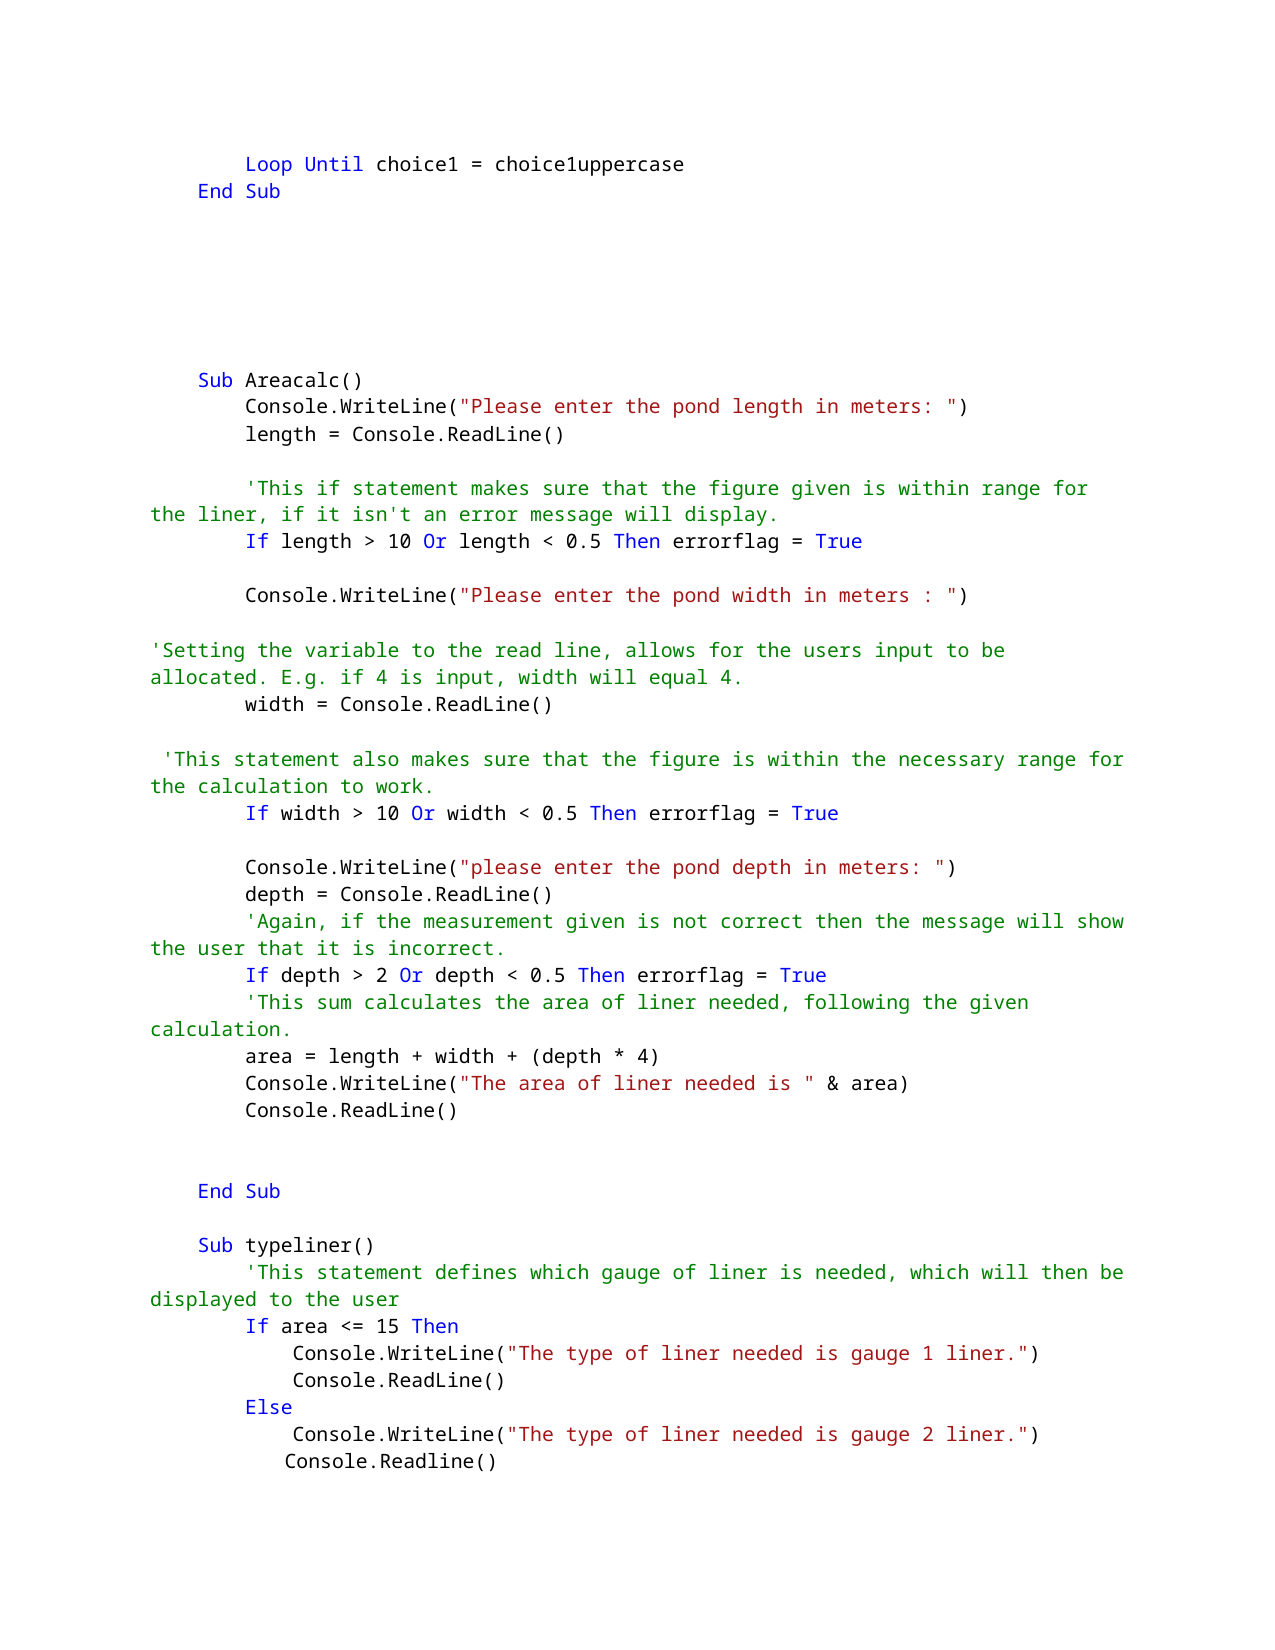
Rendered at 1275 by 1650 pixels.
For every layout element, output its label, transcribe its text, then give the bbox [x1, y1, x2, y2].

text Sub typeliner() [150, 1231, 1125, 1258]
text Sub Areacalc() [150, 366, 1125, 393]
text Else [150, 1393, 1125, 1420]
text area = length + width + (depth * 4) [150, 1042, 1125, 1069]
text Console.WriteLine("The type of liner needed is gauge 2 liner.") [150, 1420, 1125, 1447]
text 'Setting the variable to the read line, allows for the users input to be allocated. E.g. if 4 is input, width will equal 4. [150, 637, 1125, 691]
text If width > 10 Or width < 0.5 Then errorflag = True [150, 799, 1125, 827]
text 'This if statement makes sure that the figure given is within range for the liner, if it isn't an error message will display. [150, 474, 1125, 528]
text Console.ReadLine() [150, 1366, 1125, 1393]
text End Sub [150, 1177, 1125, 1204]
text 'This sum calculates the area of liner needed, following the given calculation. [150, 988, 1125, 1042]
text width = Console.ReadLine() [150, 691, 1125, 718]
text Console.ReadLine() [150, 1096, 1125, 1123]
text Console.WriteLine("The type of liner needed is gauge 1 liner.") [150, 1339, 1125, 1366]
text 'This statement defines which gauge of liner is needed, which will then be displayed to the user [150, 1258, 1125, 1312]
text Console.WriteLine("Please enter the pond width in meters : ") [150, 582, 1125, 609]
text 'Again, if the measurement given is not correct then the message will show the user that it is incorrect. [150, 907, 1125, 961]
text If depth > 2 Or depth < 0.5 Then errorflag = True [150, 961, 1125, 988]
text If length > 10 Or length < 0.5 Then errorflag = True [150, 528, 1125, 555]
text End Sub [150, 177, 1125, 204]
text Loop Until choice1 = choice1uppercase [150, 150, 1125, 177]
text 'This statement also makes sure that the figure is within the necessary range for the calculation to work. [150, 746, 1125, 799]
text depth = Console.ReadLine() [150, 881, 1125, 907]
text length = Console.ReadLine() [150, 420, 1125, 447]
text Console.WriteLine("please enter the pond depth in meters: ") [150, 853, 1125, 881]
text Console.Readline() [150, 1447, 1125, 1474]
text Console.WriteLine("Please enter the pond length in meters: ") [150, 393, 1125, 420]
text Console.WriteLine("The area of liner needed is " & area) [150, 1069, 1125, 1096]
text If area <= 15 Then [150, 1312, 1125, 1339]
